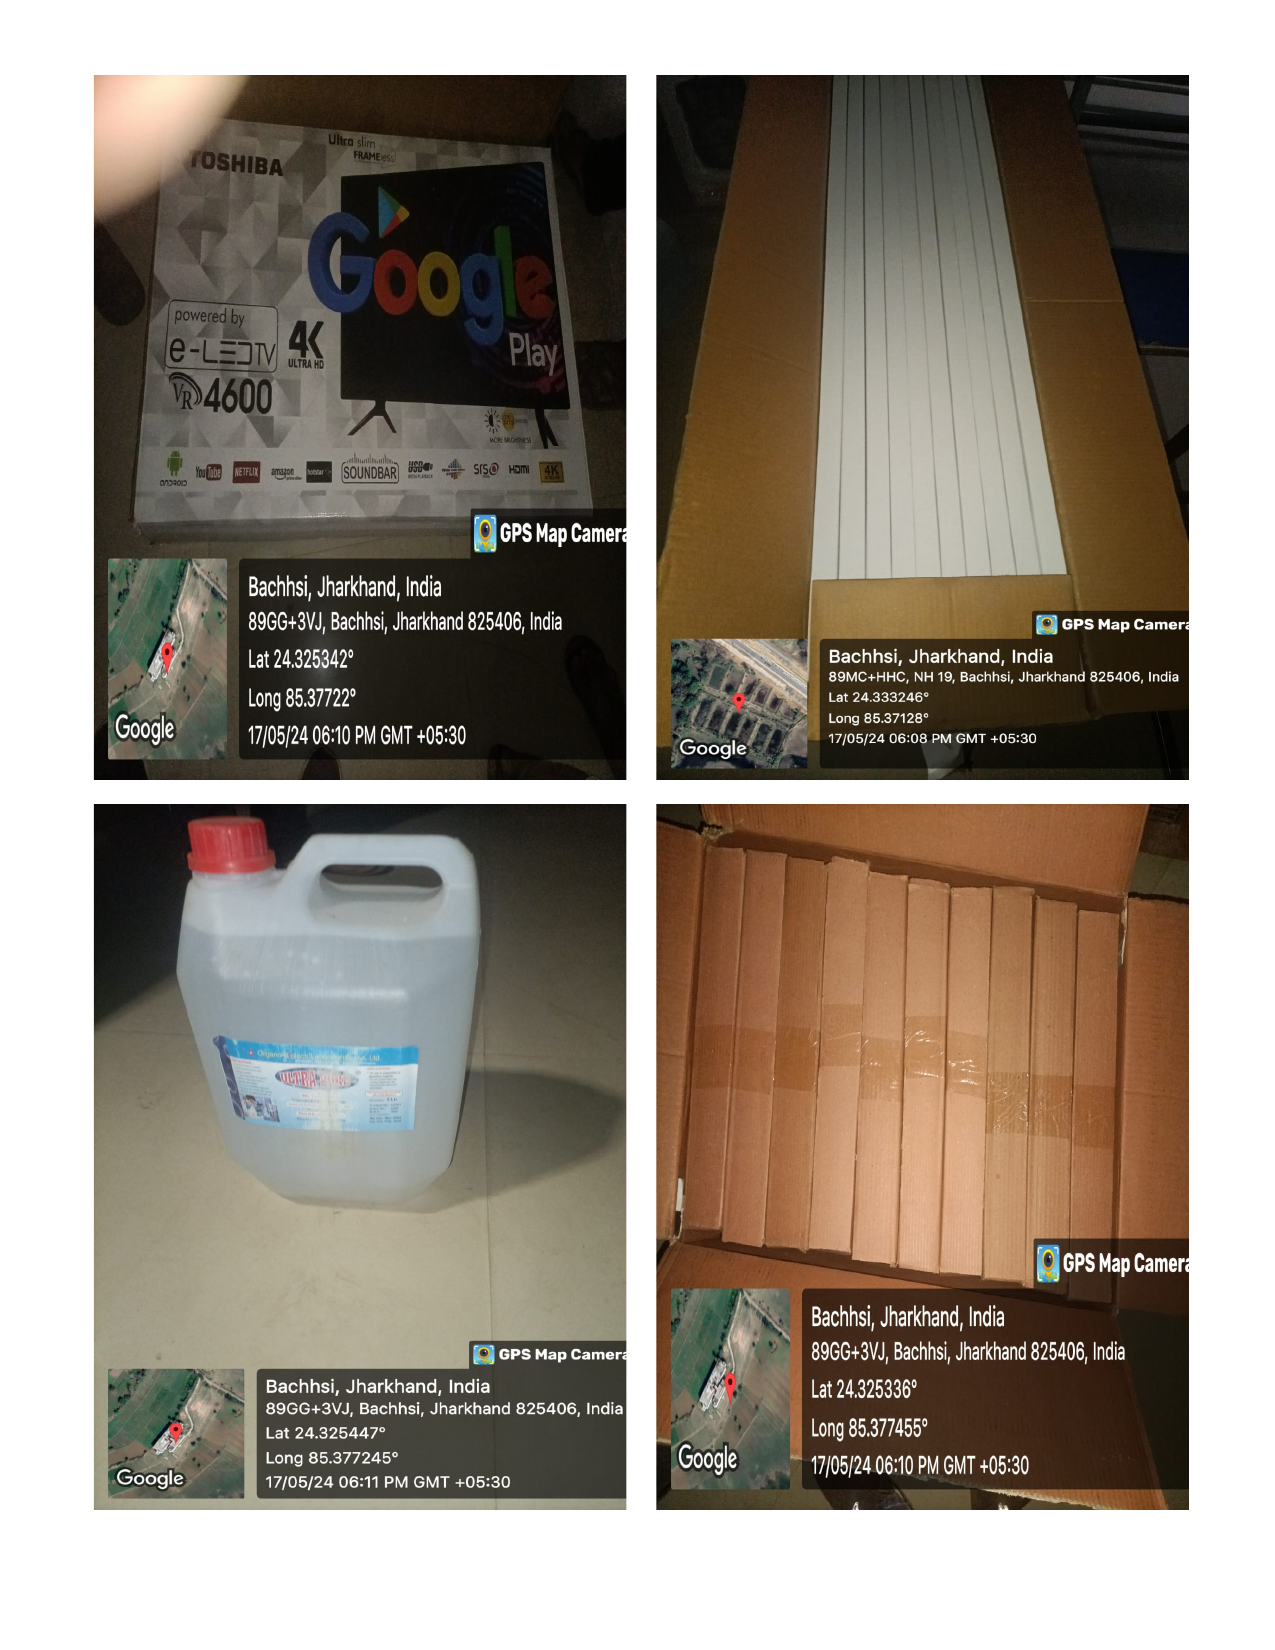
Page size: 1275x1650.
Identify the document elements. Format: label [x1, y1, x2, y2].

table_header [626, 75, 1189, 805]
table_cell [64, 805, 626, 1534]
picture [656, 75, 1189, 780]
table_cell [626, 805, 1189, 1534]
table_header [64, 75, 626, 805]
picture [93, 75, 627, 780]
picture [93, 804, 627, 1510]
picture [656, 804, 1189, 1510]
